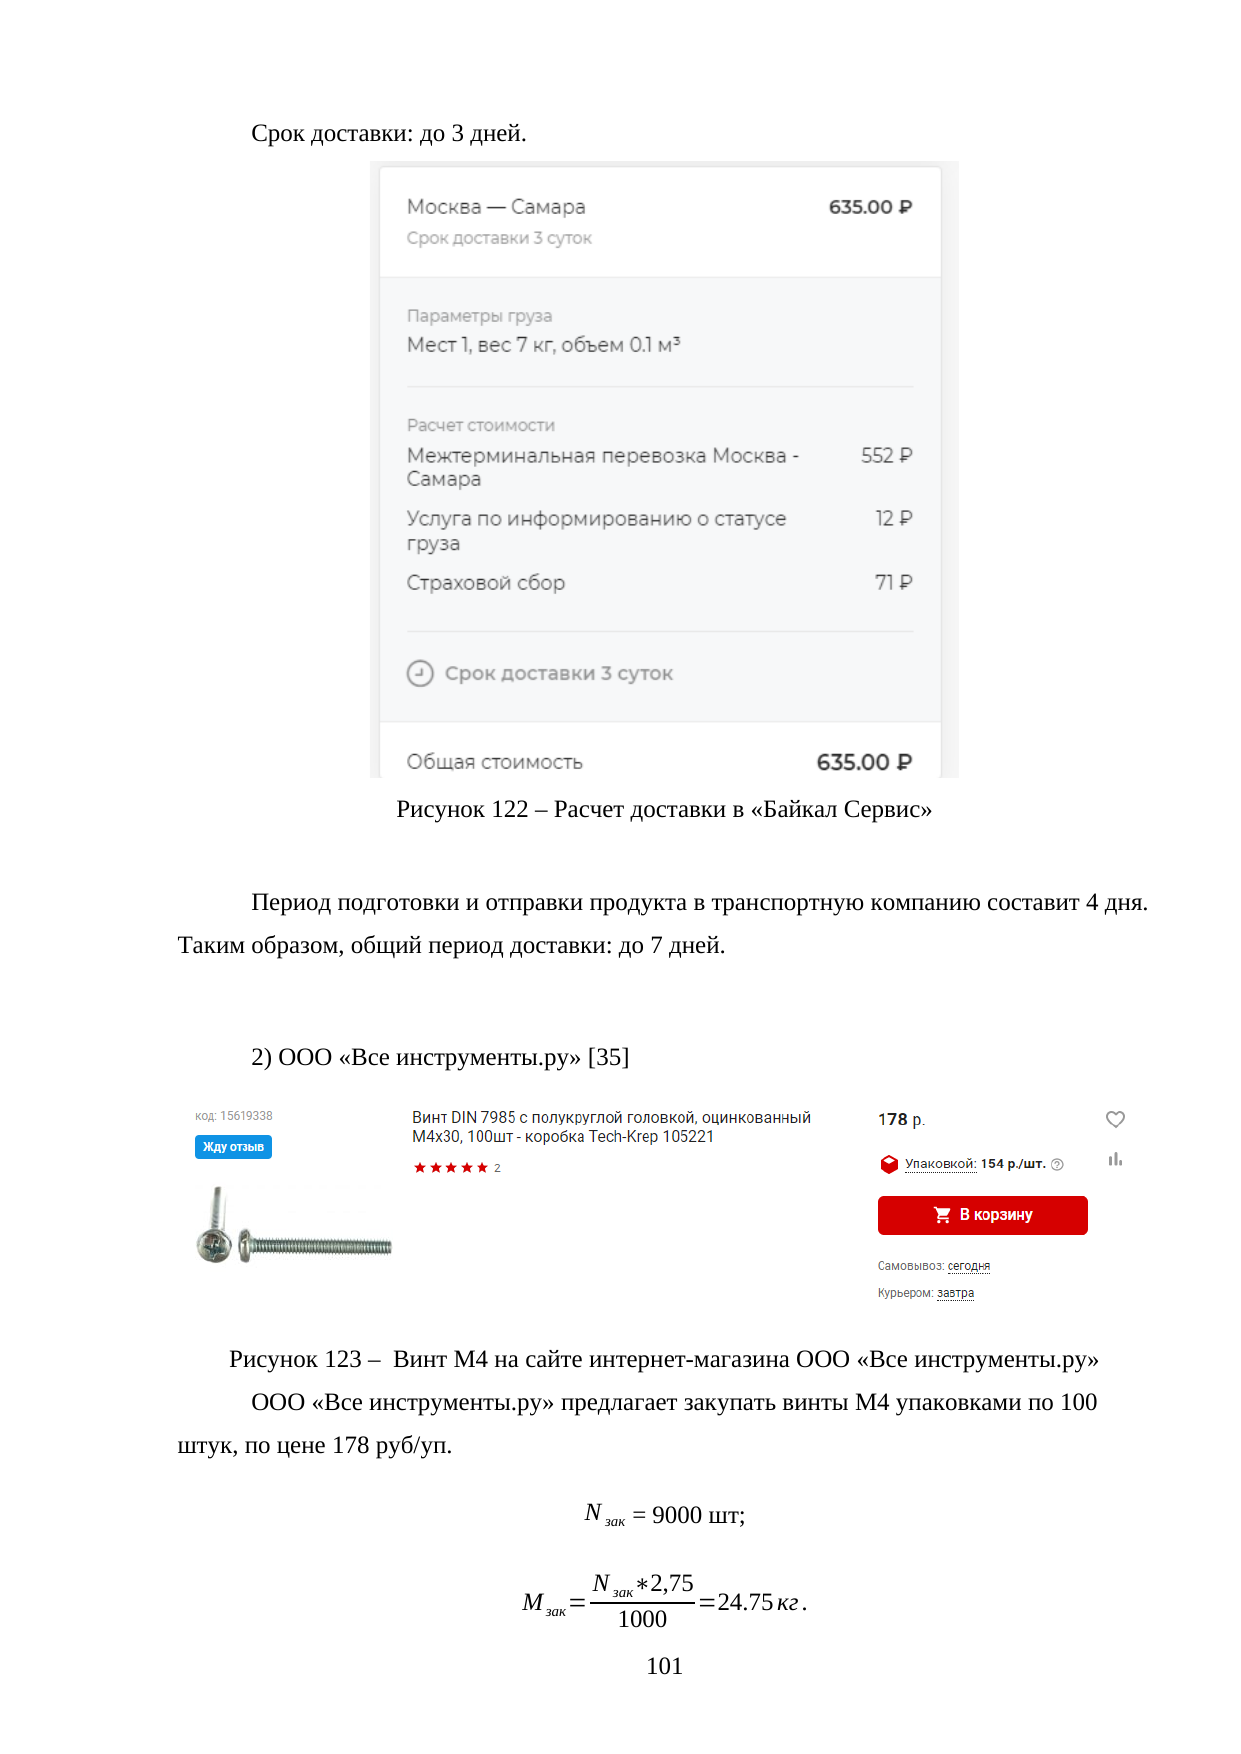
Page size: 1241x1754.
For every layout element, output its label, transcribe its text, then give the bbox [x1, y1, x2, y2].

text 2) ООО «Все инструменты.ру» [35] [177, 1042, 1152, 1071]
picture [369, 161, 959, 778]
text Период подготовки и отправки продукта в транспортную компанию составит 4 дня. Таким образом, общий период доставки: до 7 дней. [177, 887, 1152, 959]
picture [177, 1085, 1152, 1328]
text Срок доставки: до 3 дней. [177, 118, 1152, 147]
text Рисунок 122 – Расчет доставки в «Байкал Сервис» [177, 794, 1152, 823]
text ООО «Все инструменты.ру» предлагает закупать винты M4 упаковками по 100 штук, по цене 178 руб/уп. [177, 1387, 1152, 1459]
text = 9000 шт; [177, 1499, 1152, 1530]
text Рисунок 123 – Винт М4 на сайте интернет-магазина ООО «Все инструменты.ру» [177, 1344, 1152, 1373]
